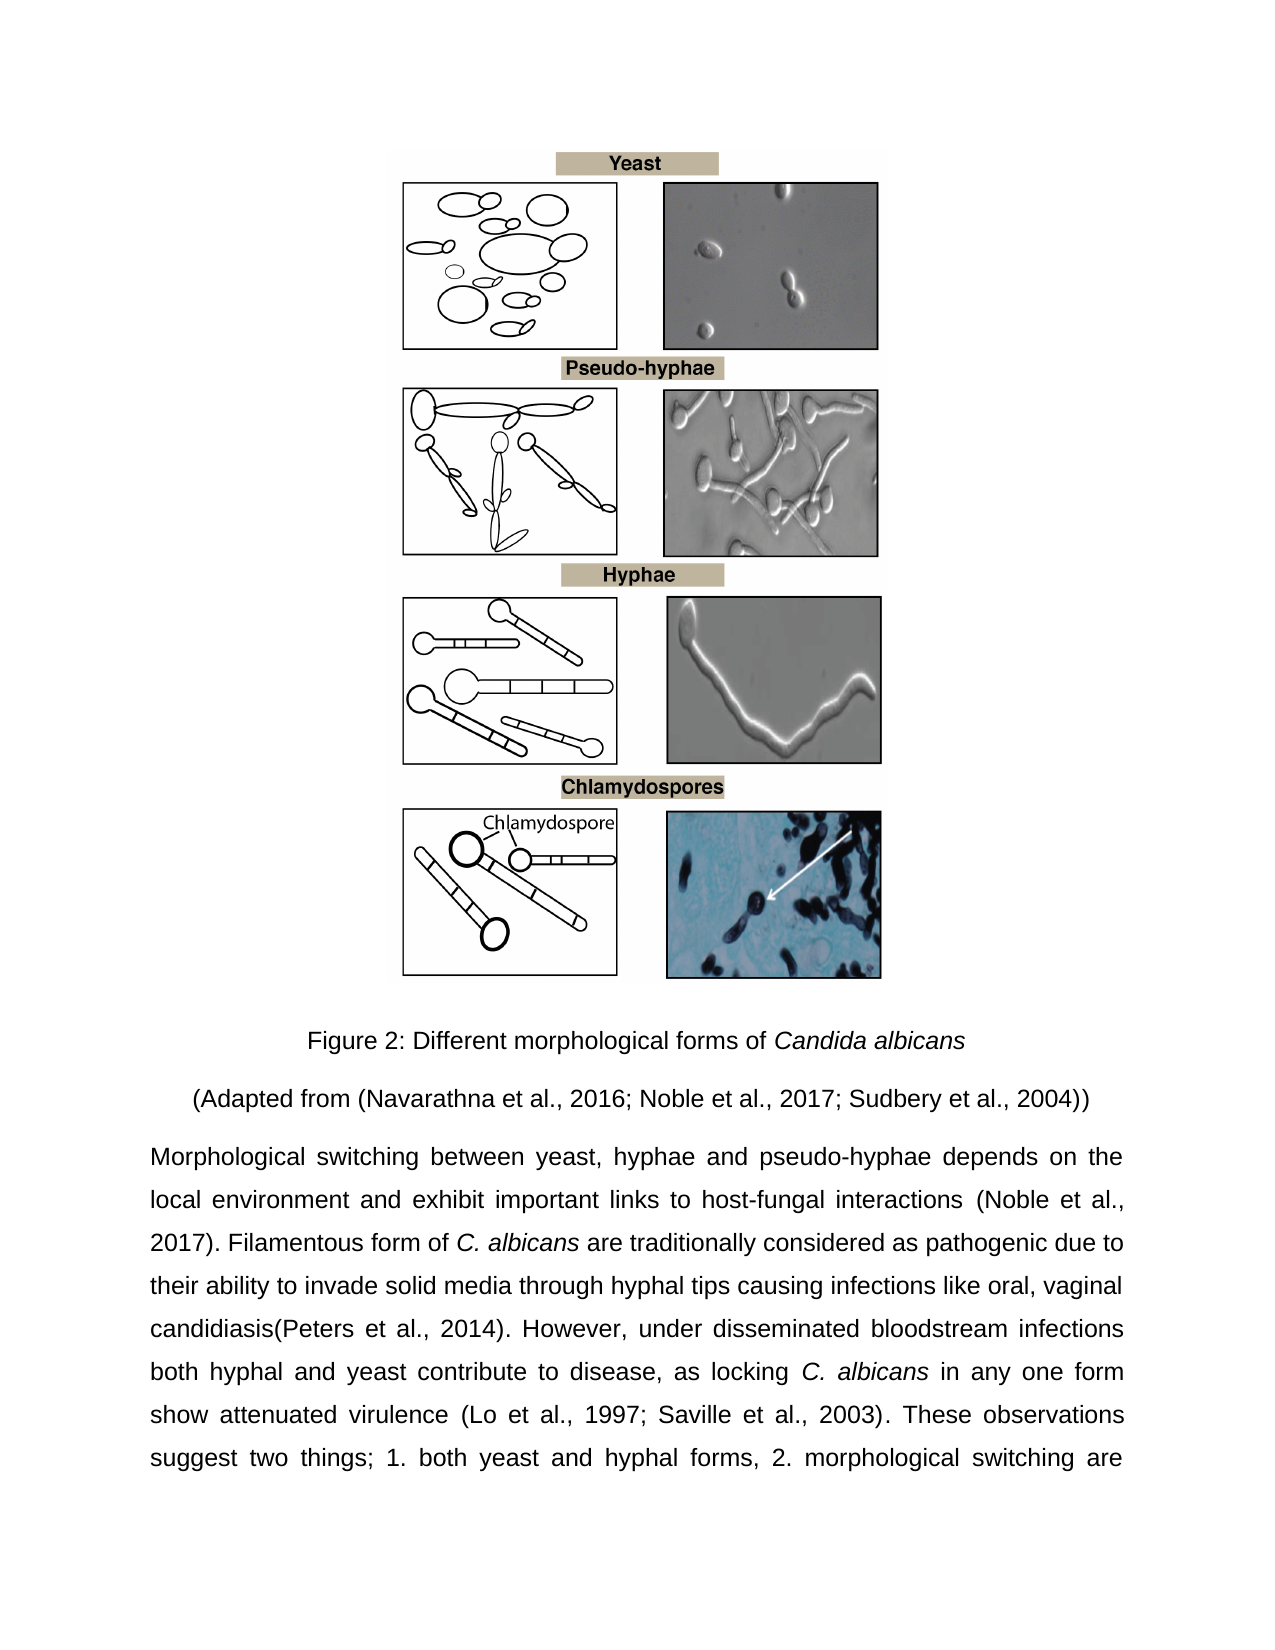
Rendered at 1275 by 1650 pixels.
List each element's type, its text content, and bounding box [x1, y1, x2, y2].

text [150, 1142, 1125, 1472]
picture [386, 150, 889, 983]
text Figure 2: Different morphological forms of Candida albicans [150, 1026, 1125, 1054]
text (Adapted from (Navarathna et al., 2016; Noble et al., 2017; Sudbery et al., 2004)) [150, 1084, 1125, 1112]
